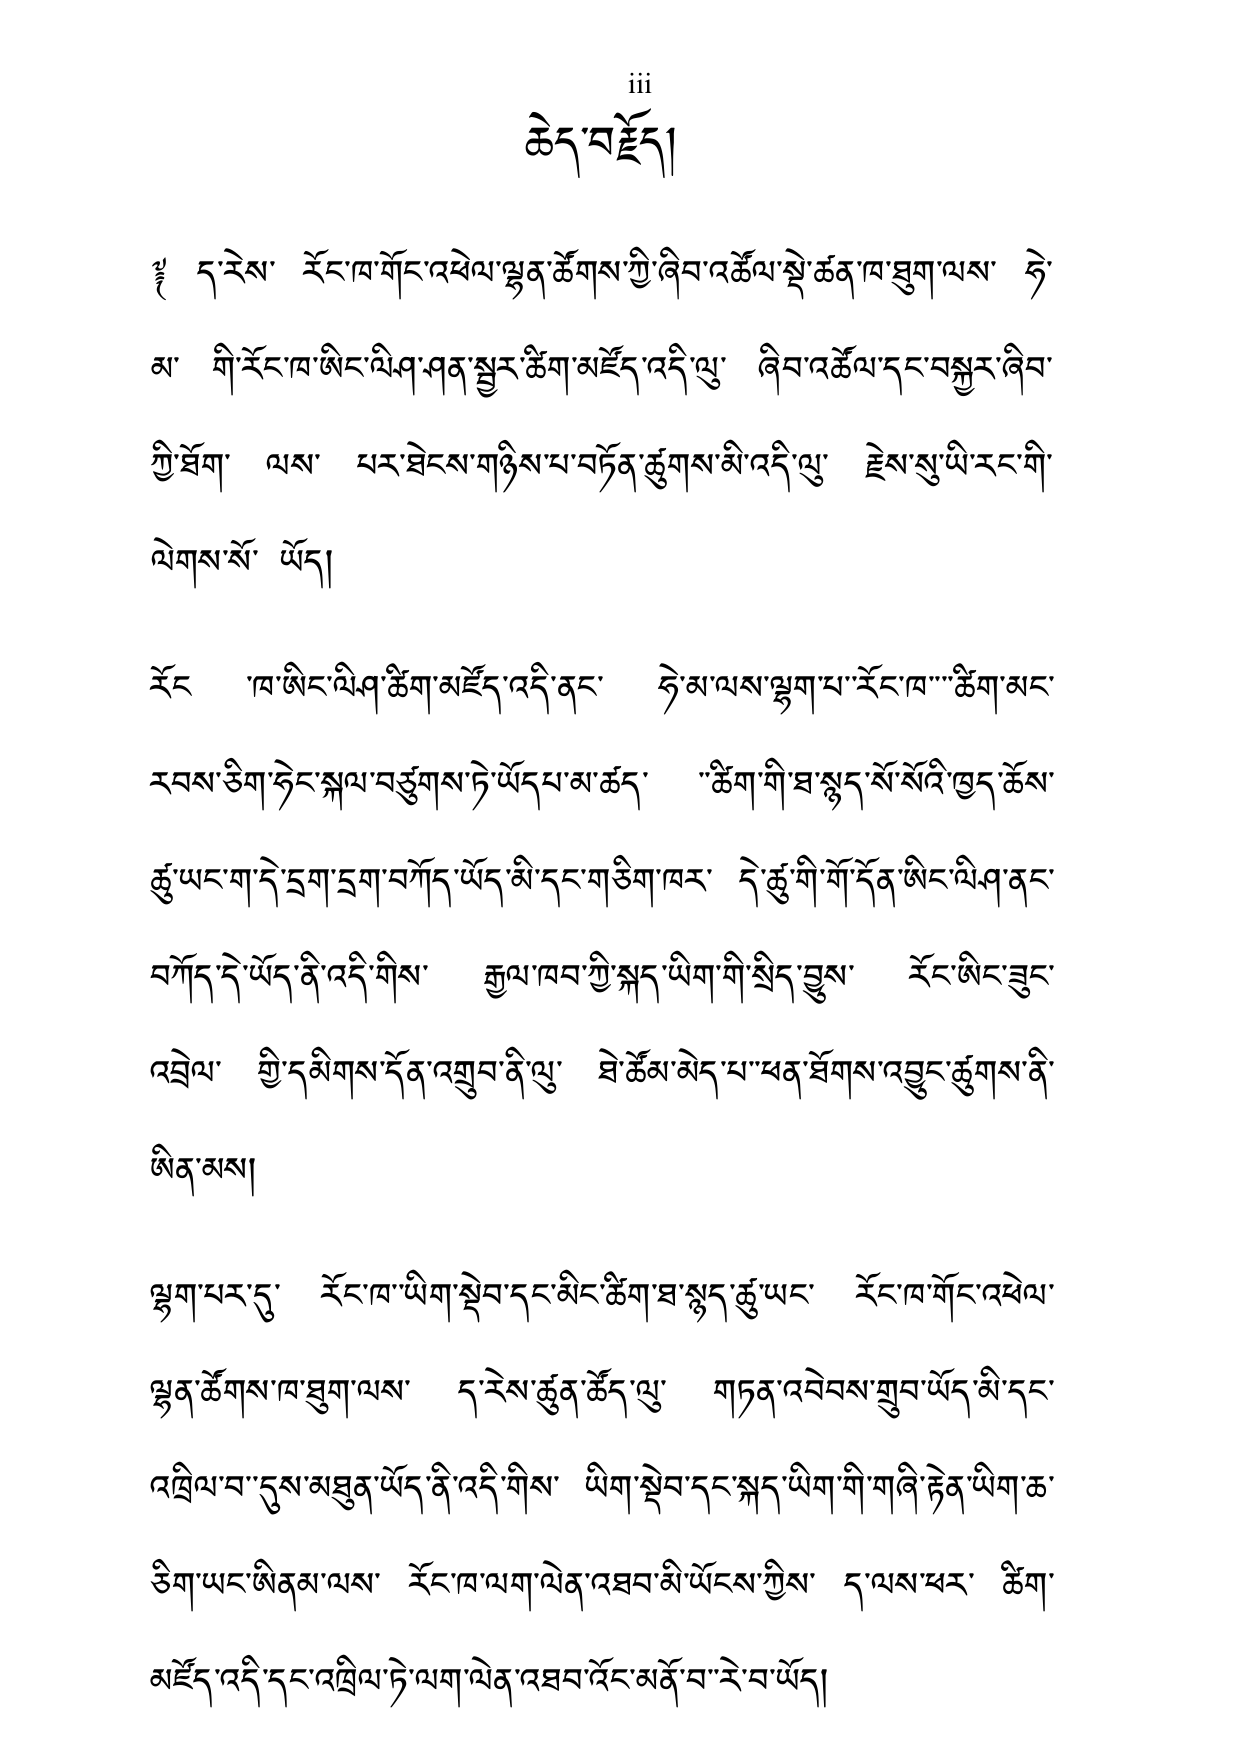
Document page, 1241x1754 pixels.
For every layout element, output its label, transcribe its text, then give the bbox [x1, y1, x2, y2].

text རོང ་ཁ་ཨིང་ལིཤ་ཚིག་མཛོད་འདི་ནང་ ཧེ་མ་ལས་ལྷག་པ་་རོང་ཁ་་་་ཚིག་མང་ རབས་ཅིག་ཧེང་སྐལ་བཙུགས་ཏེ་ཡོདཔ་མ་ཚད་ ་་ཚིག་གི་ཐ་སྙད་སོ་སོའི་ཁྱད་ཆོས་ ཚུ་ཡང་ག་དེ་དྲག་དྲག་བཀོད་ཡོད་མི་དང་གཅིག་ཁར་ དེ་ཚུ་གི་གོ་དོན་ཨིང་ལིཤ་ནང་ བཀོད་དེ་ཡོད་ནི་འདི་གིས་ རྒྱལ་ཁབ་ཀྱི་སྐད་ཡིག་གི་སྲིད་བྱུས་ རོང་ཨིང་ཟུང་འབྲེལ་ གྱི་དམིགས་དོན་འགྲུབ་ནི་ལུ་ ཐེ་ཚོམ་མེད་པ་་ཕན་ཐོགས་འབྱུང་ཚུགས་ནི་ཨིན་མས། [150, 659, 1056, 1207]
text ༈ ད་རེས་ རོང་ཁ་གོང་འཕེལ་ལྷན་ཚོགས་ཀྱི་ཞིབ་འཚོལ་སྡེ་ཚན་ཁ་ཐུག་ལས་ ཧེ་མ་ གི་རོང་ཁ་ཨིང་ལིཤ་ཤན་སྦྱར་ཚིག་མཛོད་འདི་ལུ་ ཞིབ་འཚོལ་དང་བསྐྱར་ཞིབ་ཀྱི་ཐོག་ ལས་ པར་ཐེངས་གཉིས་པ་བཏོན་ཚུགས་མི་འདི་ལུ་ རྗེས་སུ་ཡི་རང་གི་ལེགས་སོ་ ཡོད། [151, 244, 1054, 599]
text ལྷག་པར་དུ་ རོང་ཁ་་ཡིག་སྡེབ་དང་མིང་ཚིག་ཐ་སྙད་ཚུ་ཡང་ རོང་ཁ་གོང་འཕེལ་ ལྷན་ཚོགས་ཁ་ཐུག་ལས་ ད་རེས་ཚུན་ཚོད་ལུ་ གཏན་འབེབས་གྲུབ་ཡོད་མི་དང་ འཁྲིལ་བ་་དུས་མཐུན་ཡོད་ནི་འདི་གིས་ ཡིག་སྡེབ་དང་སྐད་ཡིག་གི་གཞི་རྟེན་ཡིག་ཆ་ ཅིག་ཡང་ཨིནམ་ལས་ རོང་ཁ་ལག་ལེན་འཐབ་མི་ཡོངས་ཀྱིས་ ད་ལས་ཕར་ ཚིག་ མཛོད་འདི་དང་འཁྲིལ་ཏེ་ལག་ལེན་འཐབ་འོང་མནོ་བ་་རེ་བ་ཡོད། [150, 1267, 1056, 1718]
text ཆེད་བརྗོད། [0, 100, 678, 192]
text iii [0, 67, 652, 100]
